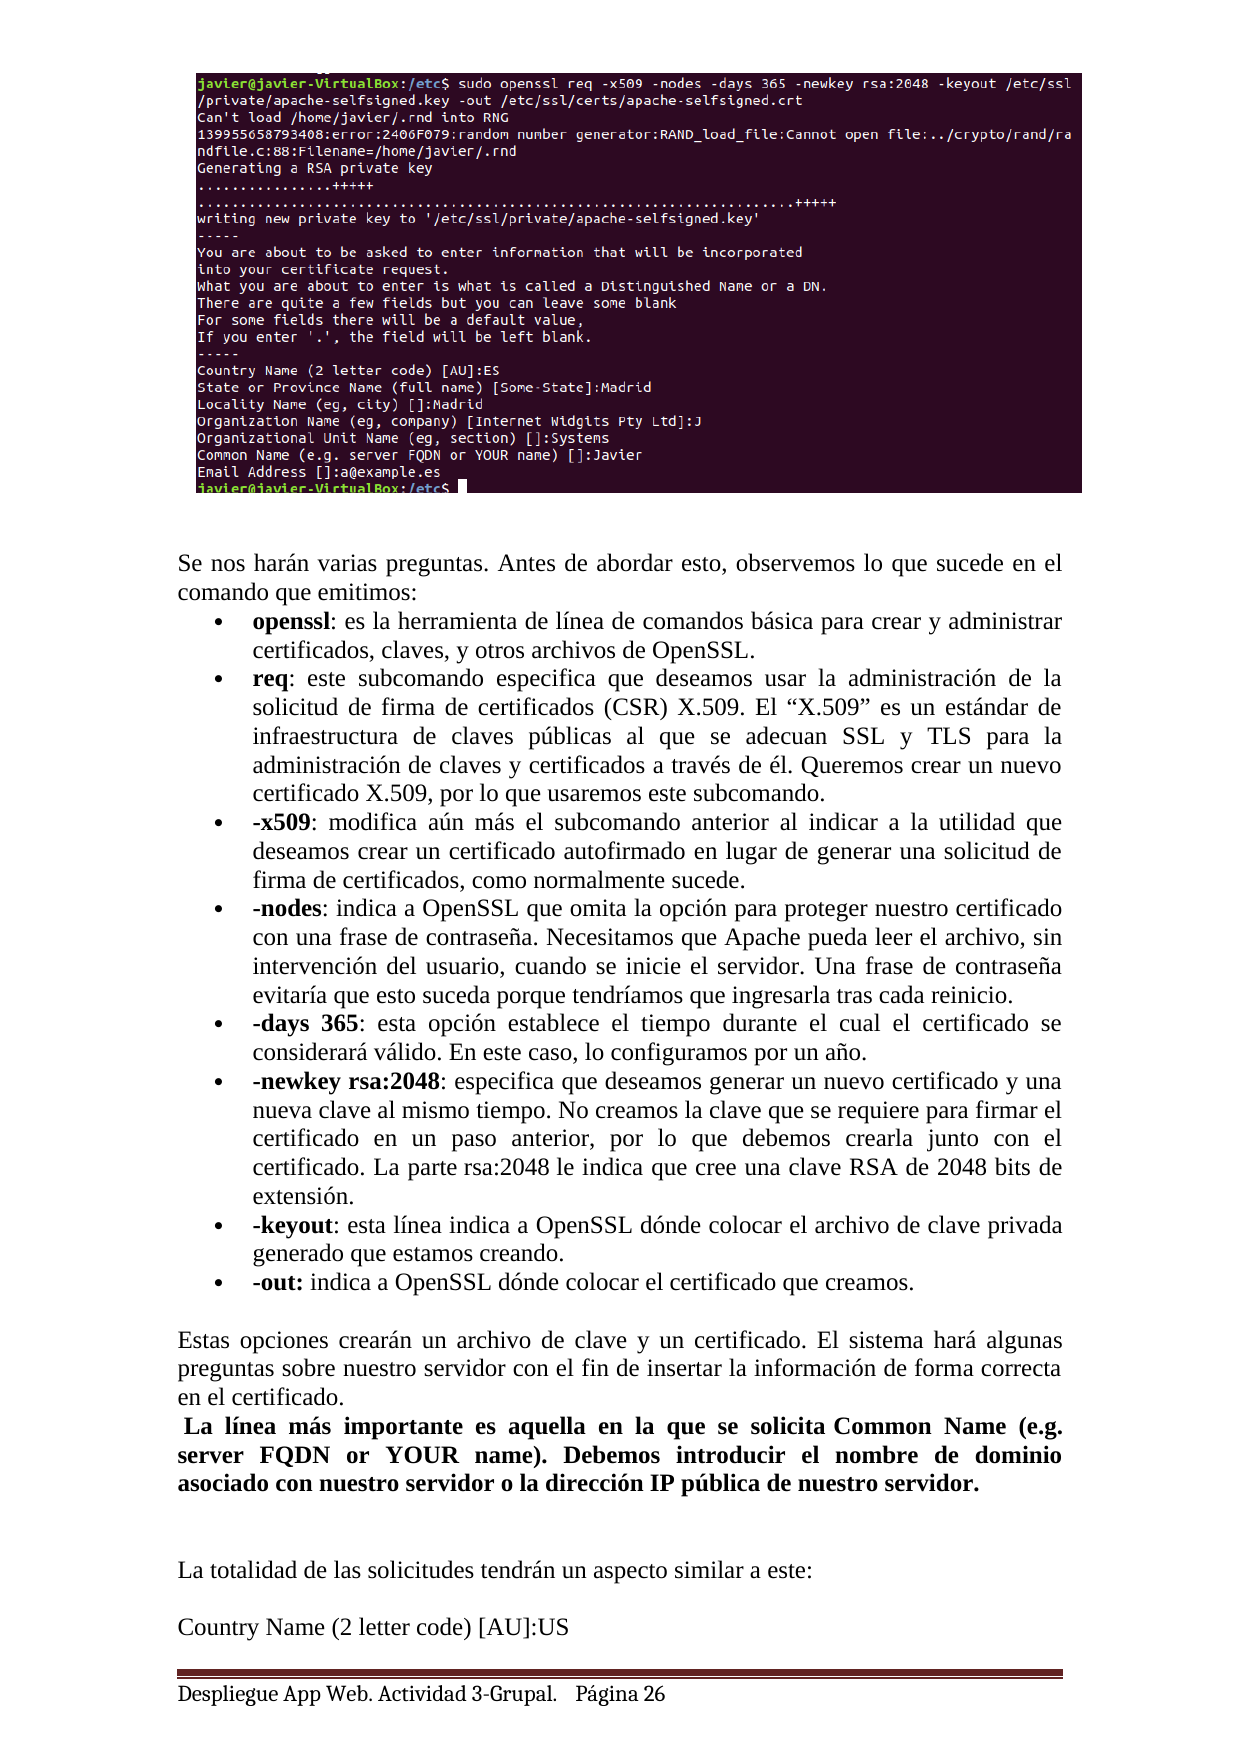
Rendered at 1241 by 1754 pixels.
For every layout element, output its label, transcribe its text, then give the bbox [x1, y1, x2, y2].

text Country Name (2 letter code) [AU]:US [177, 1612, 1063, 1641]
list req: este subcomando especifica que deseamos usar la administración de la solicitud de firma de certificados (CSR) X.509. El “X.509” es un estándar de infraestructura de claves públicas al que se adecuan SSL y TLS para la administración de claves y certificados a través de él. Queremos crear un nuevo certificado X.509, por lo que usaremos este subcomando. [215, 663, 1063, 807]
list openssl: es la herramienta de línea de comandos básica para crear y administrar certificados, claves, y otros archivos de OpenSSL. [215, 606, 1063, 663]
text La totalidad de las solicitudes tendrán un aspecto similar a este: [177, 1555, 1063, 1583]
text Se nos harán varias preguntas. Antes de abordar esto, observemos lo que sucede en el comando que emitimos: [177, 548, 1063, 606]
list -keyout: esta línea indica a OpenSSL dónde colocar el archivo de clave privada generado que estamos creando. [215, 1210, 1063, 1267]
text La línea más importante es aquella en la que se solicita Common Name (e.g. server FQDN or YOUR name). Debemos introducir el nombre de dominio asociado con nuestro servidor o la dirección IP pública de nuestro servidor. [177, 1411, 1063, 1497]
list -x509: modifica aún más el subcomando anterior al indicar a la utilidad que deseamos crear un certificado autofirmado en lugar de generar una solicitud de firma de certificados, como normalmente sucede. [215, 807, 1063, 893]
list -newkey rsa:2048: especifica que deseamos generar un nuevo certificado y una nueva clave al mismo tiempo. No creamos la clave que se requiere para firmar el certificado en un paso anterior, por lo que debemos crearla junto con el certificado. La parte rsa:2048 le indica que cree una clave RSA de 2048 bits de extensión. [215, 1066, 1063, 1210]
list -days 365: esta opción establece el tiempo durante el cual el certificado se considerará válido. En este caso, lo configuramos por un año. [215, 1008, 1063, 1066]
list -out: indica a OpenSSL dónde colocar el certificado que creamos. [215, 1267, 1063, 1296]
list -nodes: indica a OpenSSL que omita la opción para proteger nuestro certificado con una frase de contraseña. Necesitamos que Apache pueda leer el archivo, sin intervención del usuario, cuando se inicie el servidor. Una frase de contraseña evitaría que esto suceda porque tendríamos que ingresarla tras cada reinicio. [215, 893, 1063, 1008]
text Estas opciones crearán un archivo de clave y un certificado. El sistema hará algunas preguntas sobre nuestro servidor con el fin de insertar la información de forma correcta en el certificado. [177, 1325, 1063, 1411]
